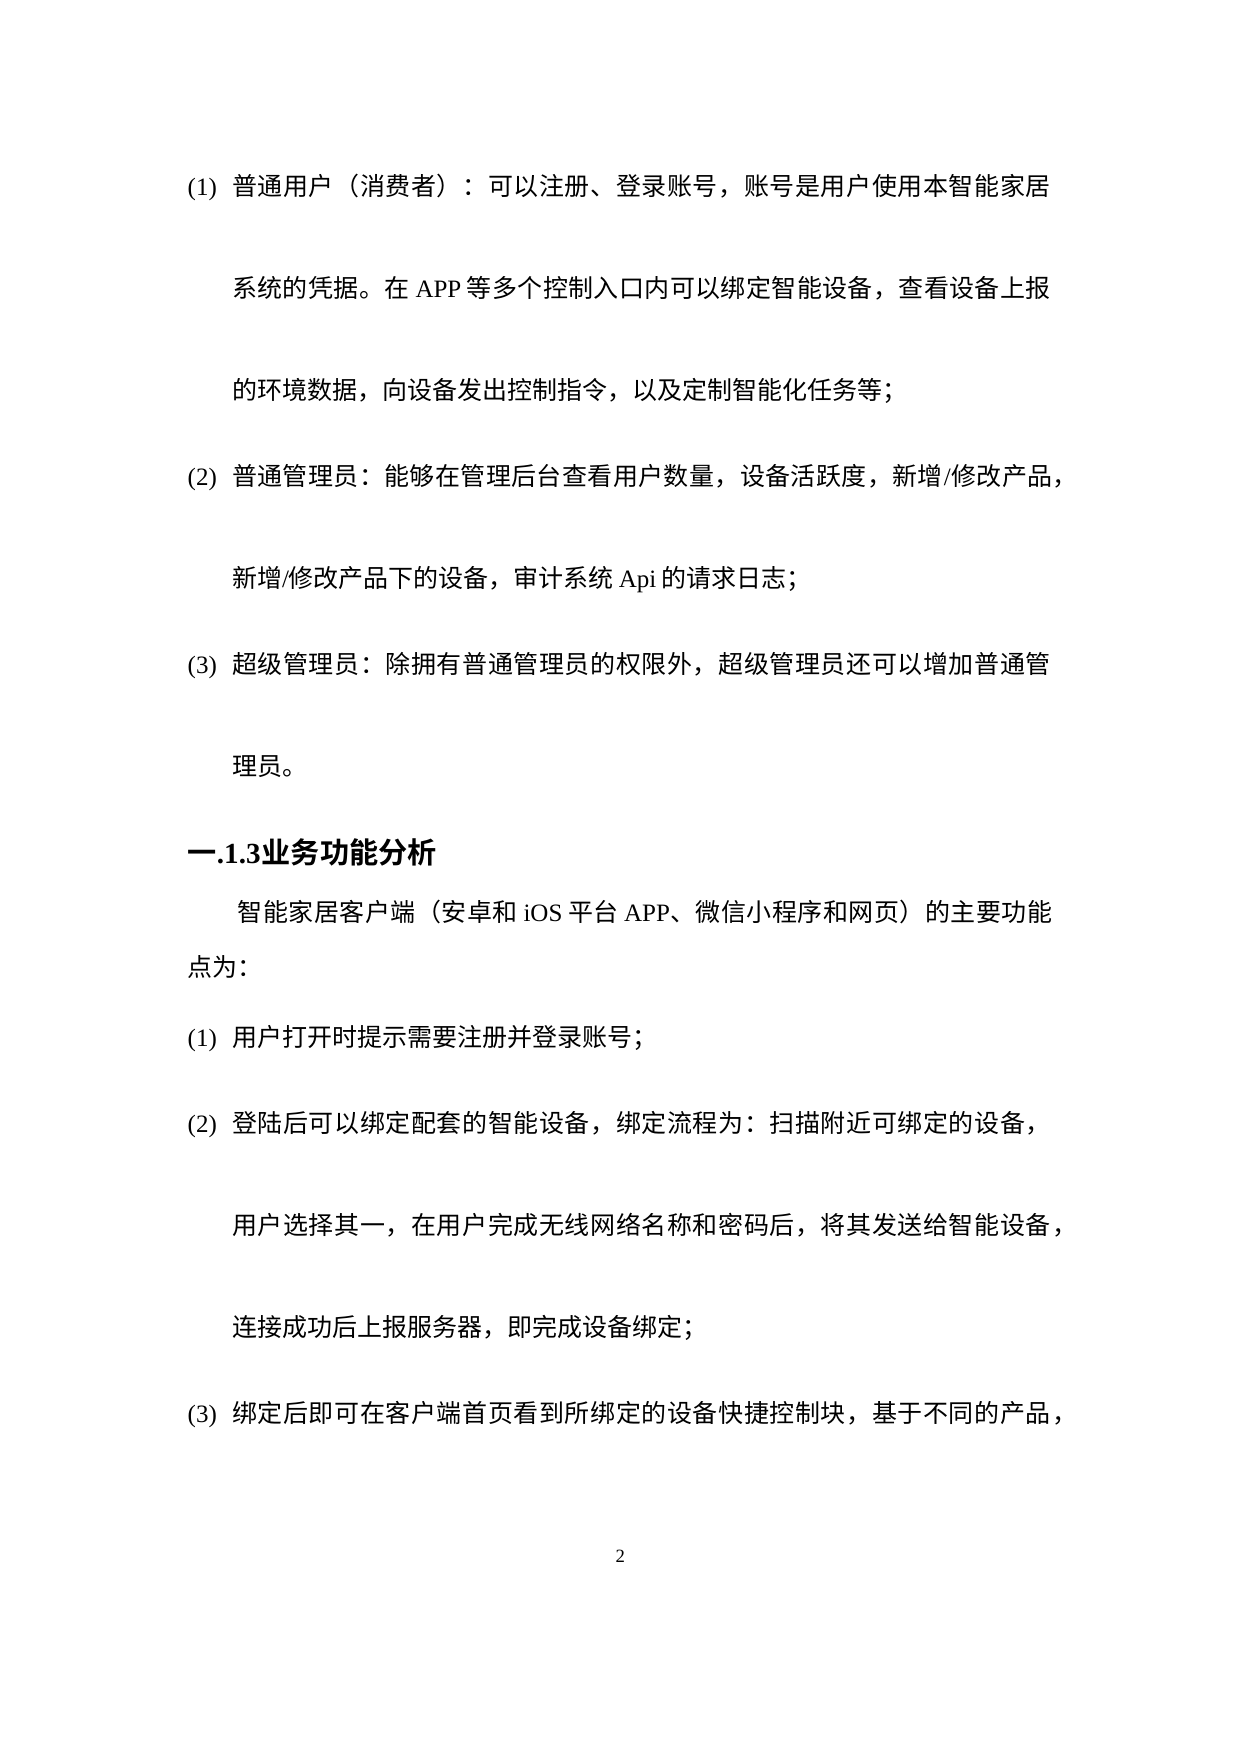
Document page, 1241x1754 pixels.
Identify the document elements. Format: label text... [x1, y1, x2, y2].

subtitle 业务功能分析 [187, 829, 1053, 871]
list 登陆后可以绑定配套的智能设备，绑定流程为：扫描附近可绑定的设备，用户选择其一，在用户完成无线网络名称和密码后，将其发送给智能设备，连接成功后上报服务器，即完成设备绑定； [187, 1087, 1053, 1359]
list 用户打开时提示需要注册并登录账号； [187, 1001, 1053, 1069]
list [187, 1377, 1053, 1445]
list 普通用户（消费者）：可以注册、登录账号，账号是用户使用本智能家居系统的凭据。在APP等多个控制入口内可以绑定智能设备，查看设备上报的环境数据，向设备发出控制指令，以及定制智能化任务等； [187, 151, 1053, 423]
list 超级管理员：除拥有普通管理员的权限外，超级管理员还可以增加普通管理员。 [187, 629, 1053, 798]
text 智能家居客户端（安卓和iOS平台APP、微信小程序和网页）的主要功能点为： [187, 893, 1053, 983]
list 普通管理员：能够在管理后台查看用户数量，设备活跃度，新增/修改产品，新增/修改产品下的设备，审计系统Api的请求日志； [187, 441, 1053, 611]
